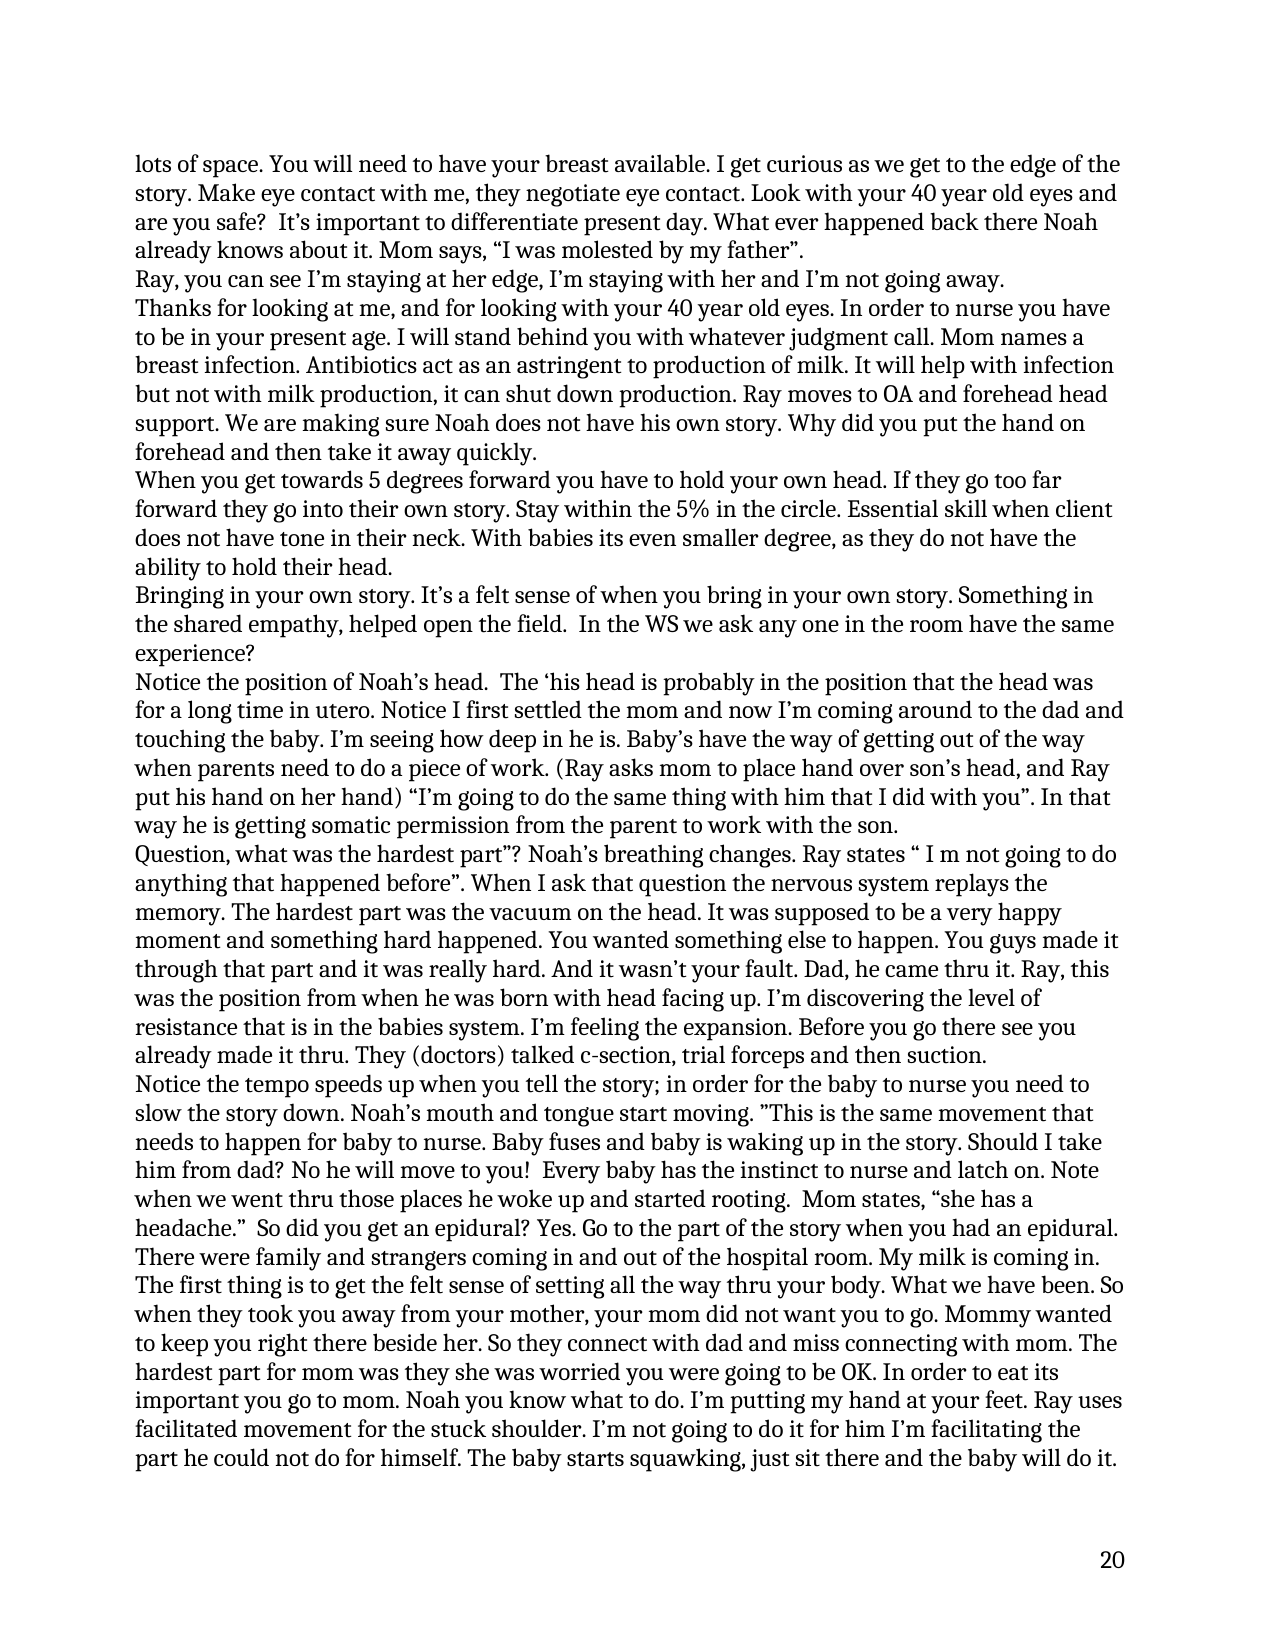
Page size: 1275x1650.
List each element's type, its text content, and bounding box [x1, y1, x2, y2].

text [135, 150, 1125, 265]
text Ray, you can see I’m staying at her edge, I’m staying with her and I’m not going away. [135, 265, 1125, 294]
text Notice the position of Noah’s head. The ‘his head is probably in the position that the head was for a long time in utero. Notice I first settled the mom and now I’m coming around to the dad and touching the baby. I’m seeing how deep in he is. Baby’s have the way of getting out of the way when parents need to do a piece of work. (Ray asks mom to place hand over son’s head, and Ray put his hand on her hand) “I’m going to do the same thing with him that I did with you”. In that way he is getting somatic permission from the parent to work with the son. [135, 667, 1125, 840]
text When you get towards 5 degrees forward you have to hold your own head. If they go too far forward they go into their own story. Stay within the 5% in the circle. Essential skill when client does not have tone in their neck. With babies its even smaller degree, as they do not have the ability to hold their head. [135, 466, 1125, 581]
text Thanks for looking at me, and for looking with your 40 year old eyes. In order to nurse you have to be in your present age. I will stand behind you with whatever judgment call. Mom names a breast infection. Antibiotics act as an astringent to production of milk. It will help with infection but not with milk production, it can shut down production. Ray moves to OA and forehead head support. We are making sure Noah does not have his own story. Why did you put the hand on forehead and then take it away quickly. [135, 294, 1125, 466]
text Question, what was the hardest part”? Noah’s breathing changes. Ray states “ I m not going to do anything that happened before”. When I ask that question the nervous system replays the memory. The hardest part was the vacuum on the head. It was supposed to be a very happy moment and something hard happened. You wanted something else to happen. You guys made it through that part and it was really hard. And it wasn’t your fault. Dad, he came thru it. Ray, this was the position from when he was born with head facing up. I’m discovering the level of resistance that is in the babies system. I’m feeling the expansion. Before you go there see you already made it thru. They (doctors) talked c-section, trial forceps and then suction. [135, 840, 1125, 1070]
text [135, 1070, 1125, 1472]
text Bringing in your own story. It’s a felt sense of when you bring in your own story. Something in the shared empathy, helped open the field. In the WS we ask any one in the room have the same experience? [135, 581, 1125, 667]
